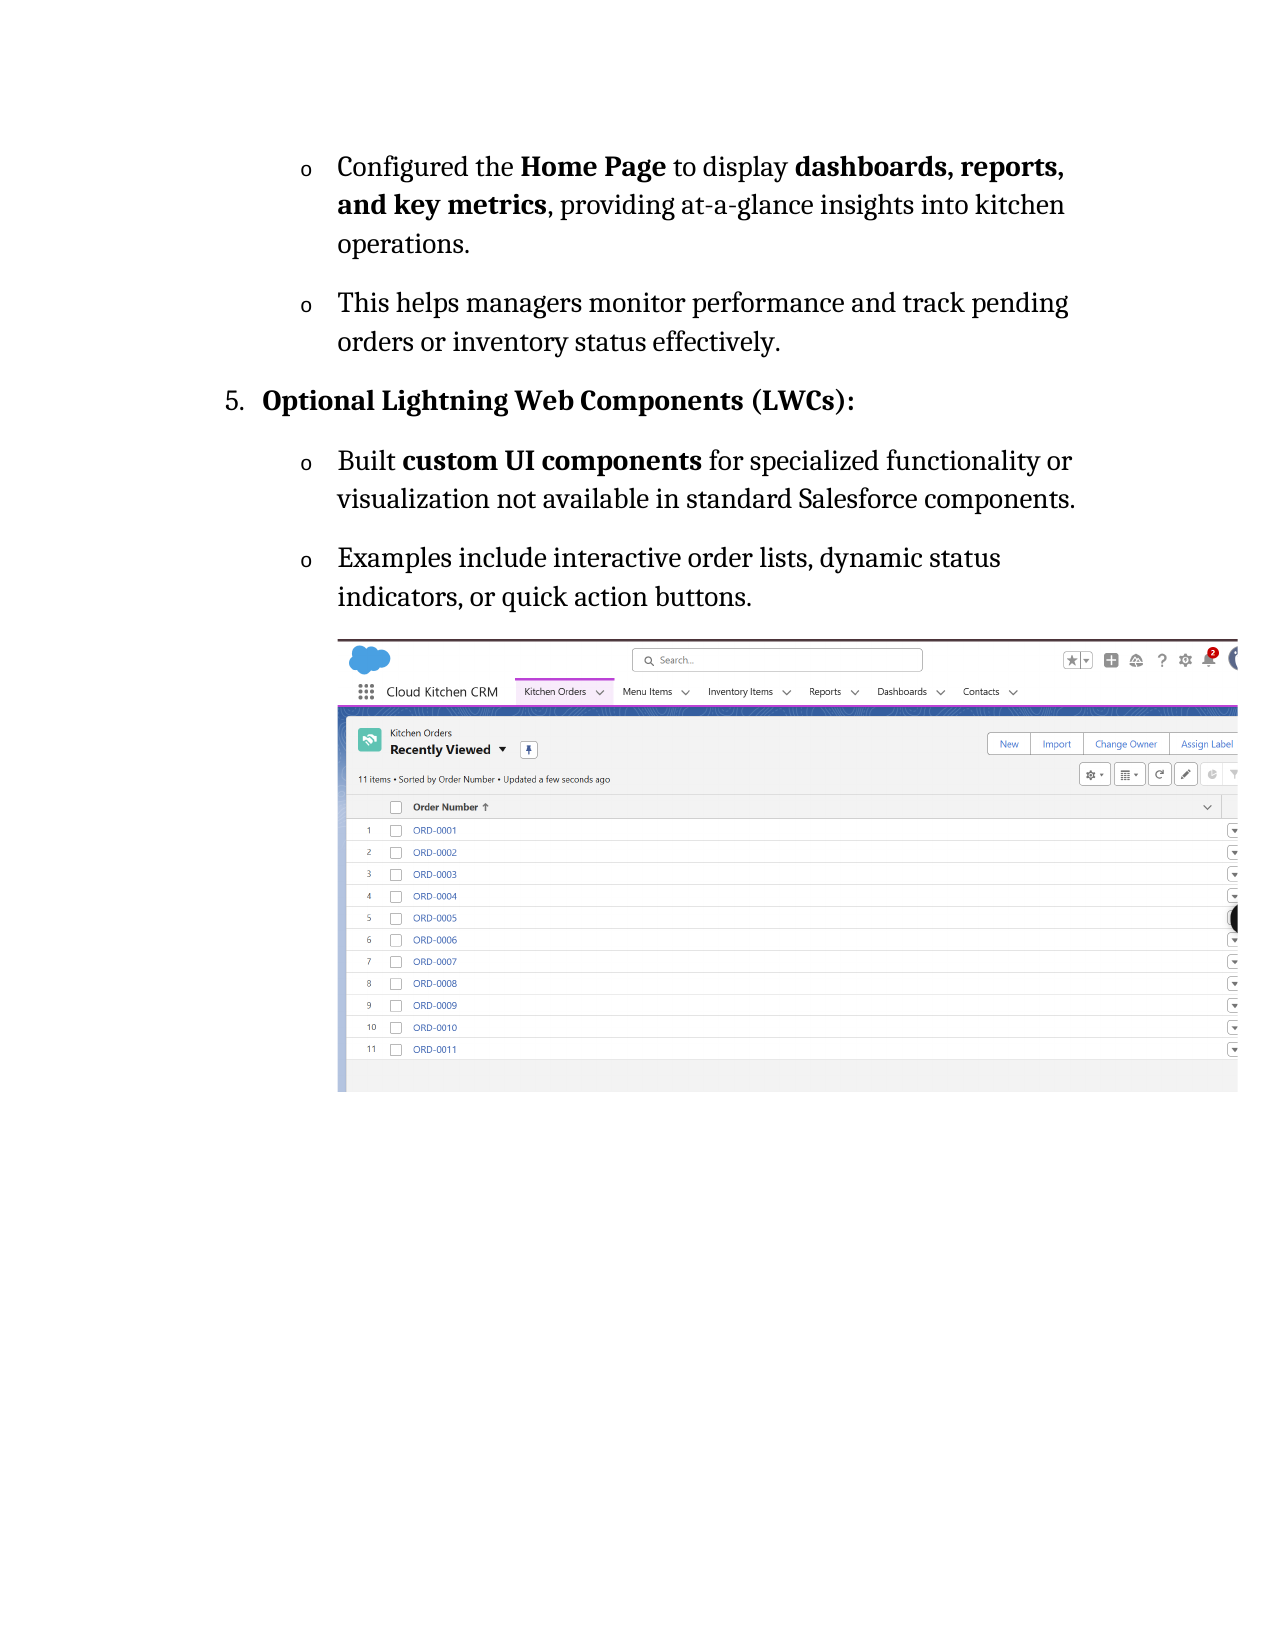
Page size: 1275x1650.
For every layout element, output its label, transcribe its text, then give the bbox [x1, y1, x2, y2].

list Configured the Home Page to display dashboards, reports, and key metrics, providing at-a-glance insights into kitchen operations. [300, 150, 1087, 261]
picture [337, 639, 1238, 1092]
list Built custom UI components for specialized functionality or visualization not available in standard Salesforce components. [300, 444, 1087, 516]
list This helps managers monitor performance and track pending orders or inventory status effectively. [300, 286, 1087, 358]
list Examples include interactive order lists, dynamic status indicators, or quick action buttons. [300, 542, 1087, 614]
list Optional Lightning Web Components (LWCs): [225, 384, 1087, 418]
